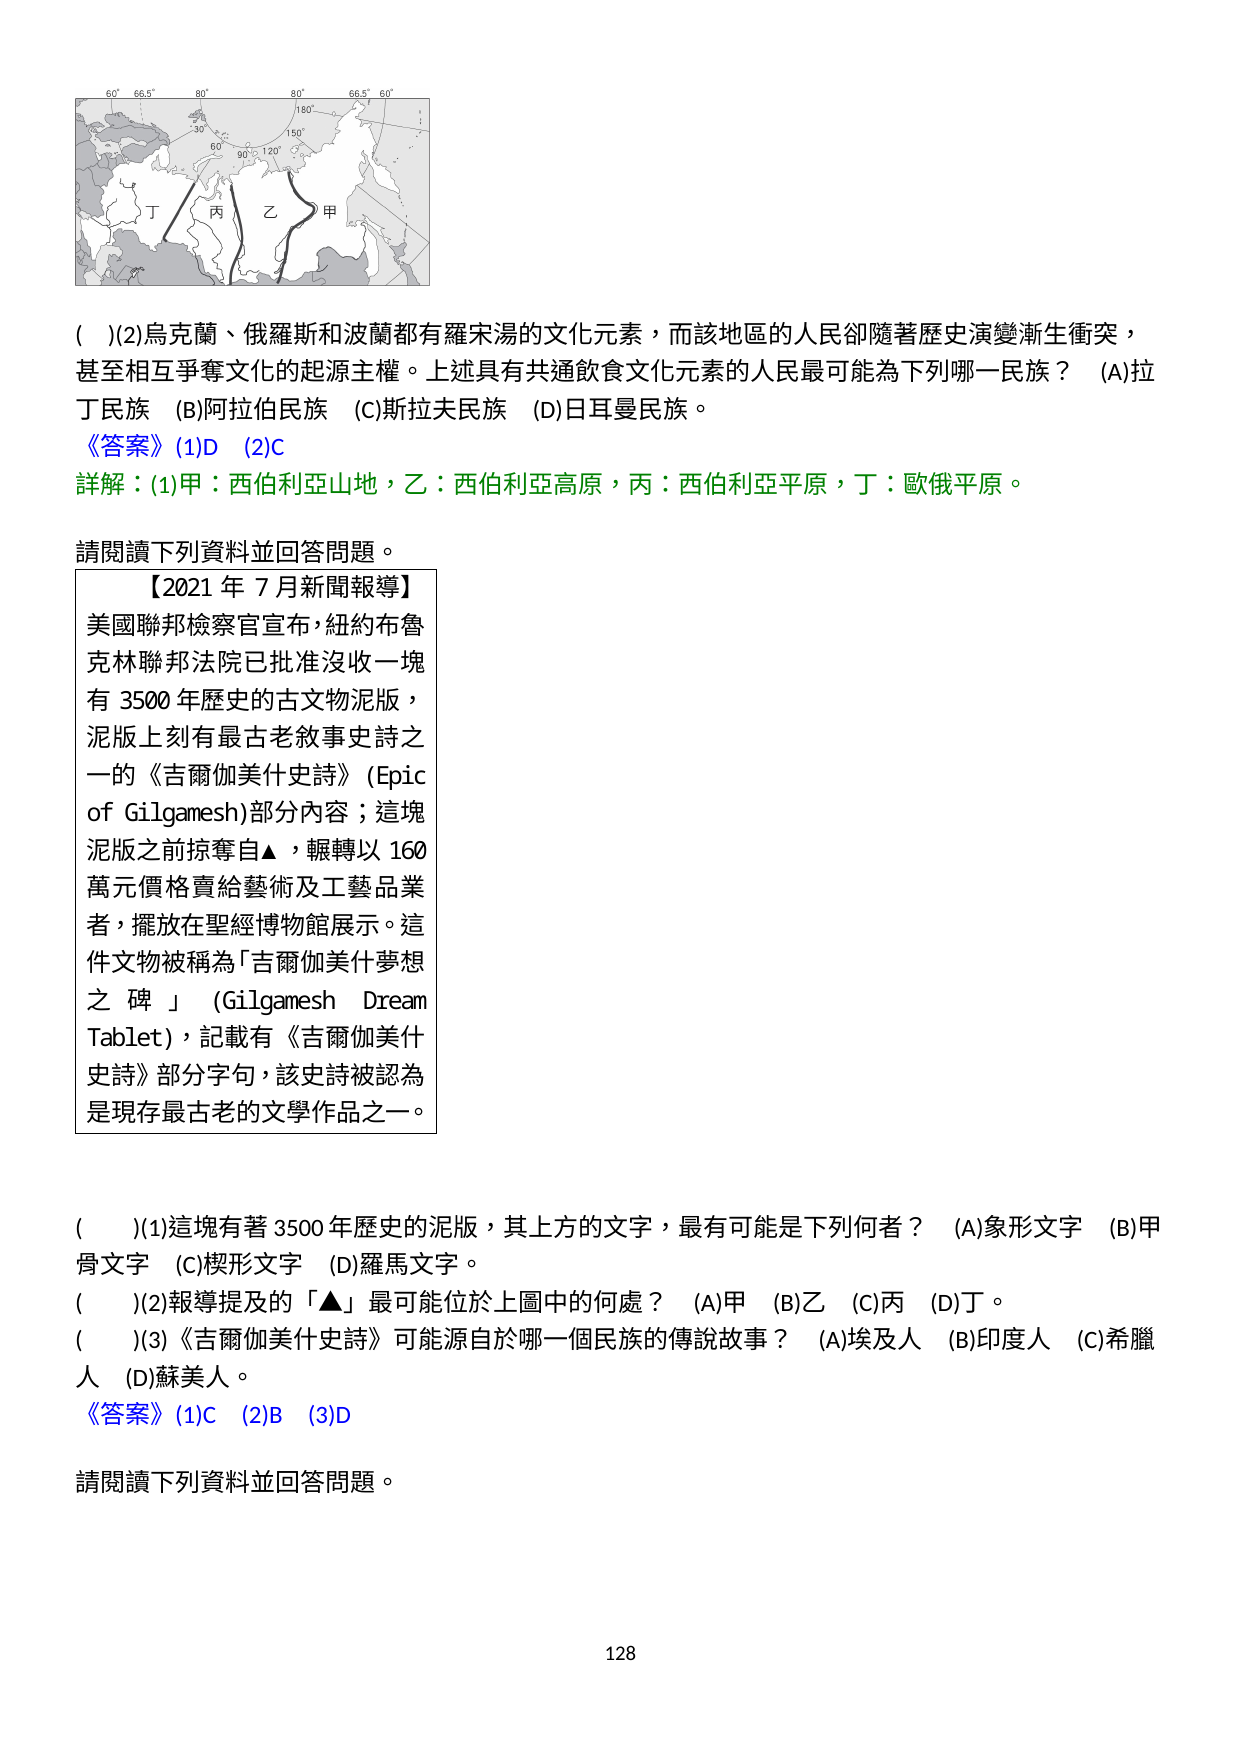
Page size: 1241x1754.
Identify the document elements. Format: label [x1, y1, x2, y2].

picture [75, 88, 430, 286]
